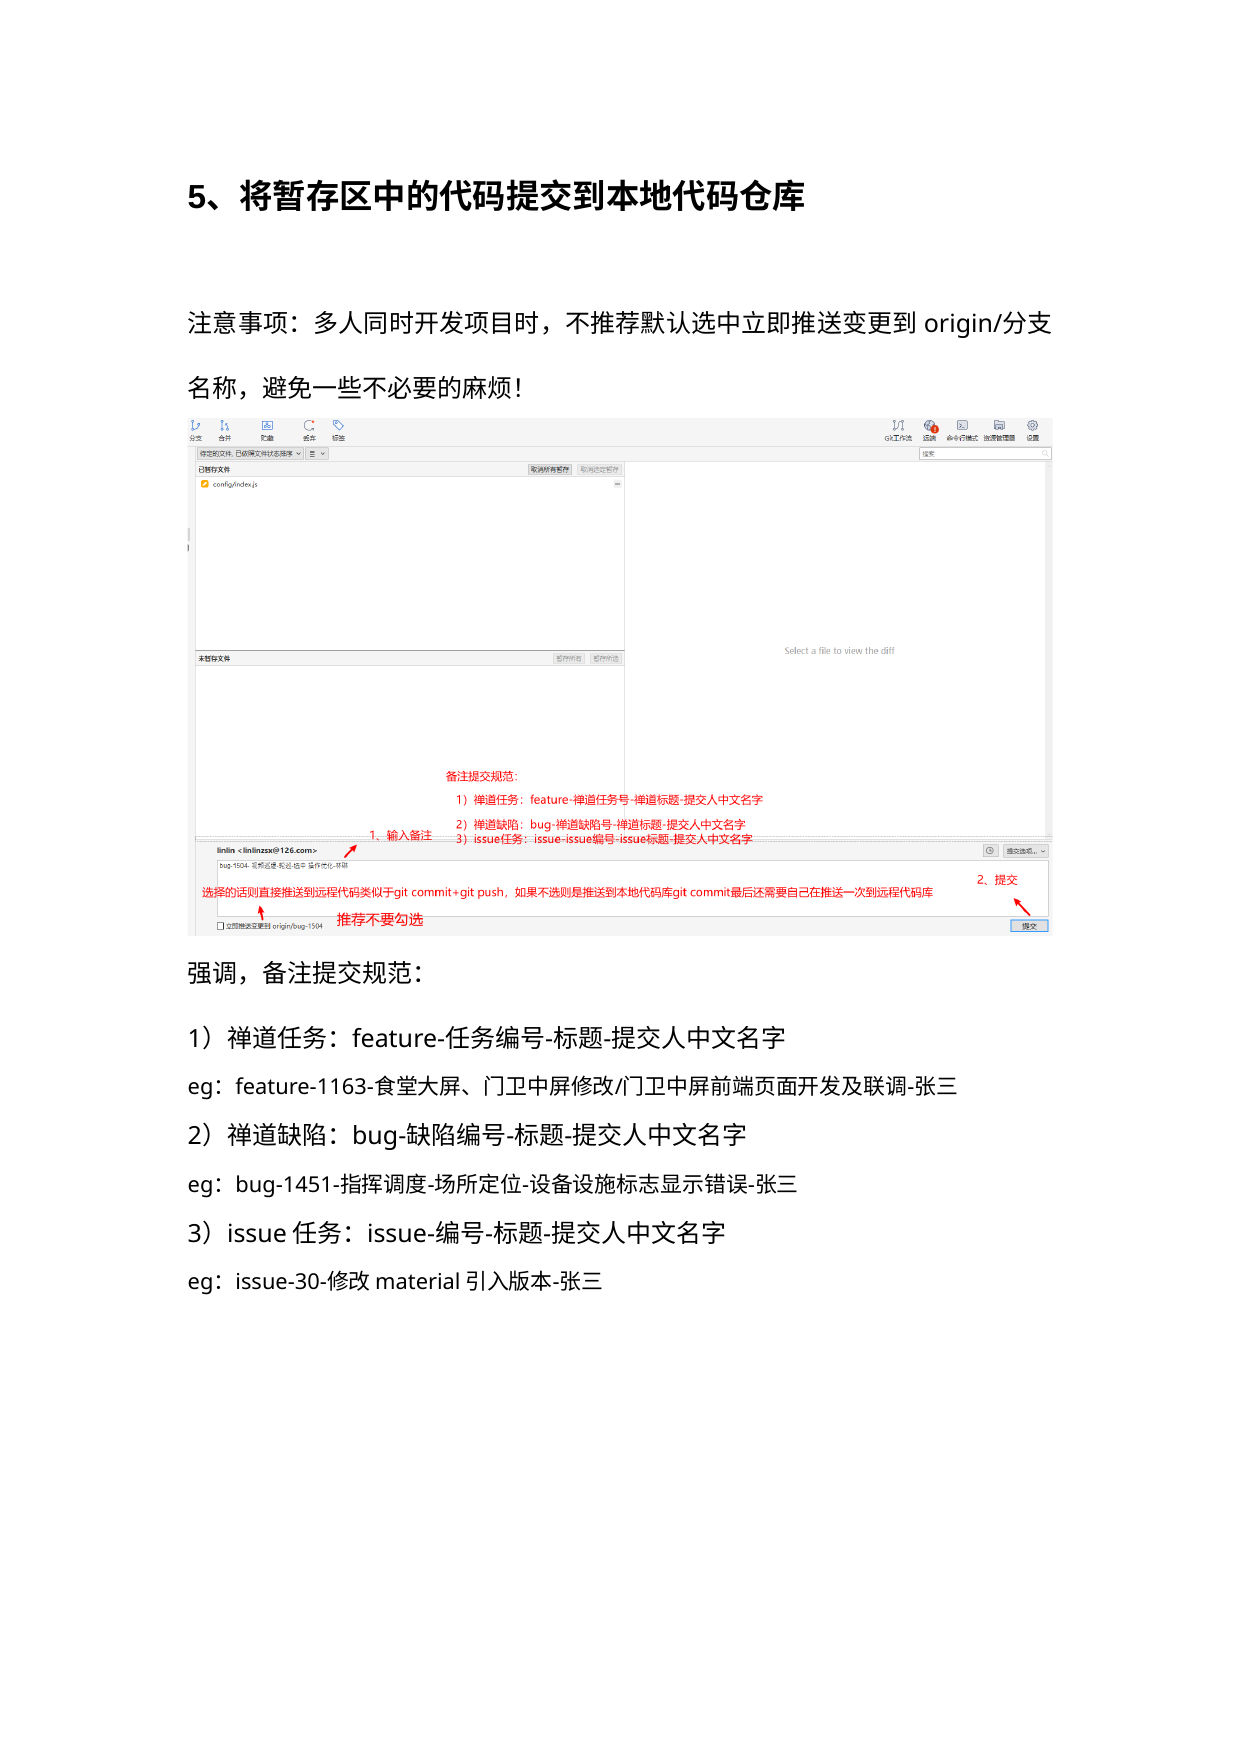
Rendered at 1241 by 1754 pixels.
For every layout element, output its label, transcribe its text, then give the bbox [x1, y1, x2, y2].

list 2）禅道缺陷：bug-缺陷编号-标题-提交人中文名字 [187, 1101, 1053, 1166]
list 注意事项：多人同时开发项目时，不推荐默认选中立即推送变更到origin/分支名称，避免一些不必要的麻烦！ [187, 289, 1053, 418]
list 3）issue任务：issue-编号-标题-提交人中文名字 [187, 1199, 1053, 1264]
list eg：bug-1451-指挥调度-场所定位-设备设施标志显示错误-张三 [187, 1166, 1053, 1199]
subtitle 5、将暂存区中的代码提交到本地代码仓库 [187, 162, 1053, 227]
picture [187, 418, 1053, 936]
list eg：feature-1163-食堂大屏、门卫中屏修改/门卫中屏前端页面开发及联调-张三 [187, 1069, 1053, 1101]
list eg：issue-30-修改material引入版本-张三 [187, 1264, 1053, 1296]
list 强调，备注提交规范： [187, 939, 1053, 1004]
list 1）禅道任务：feature-任务编号-标题-提交人中文名字 [187, 1004, 1053, 1069]
